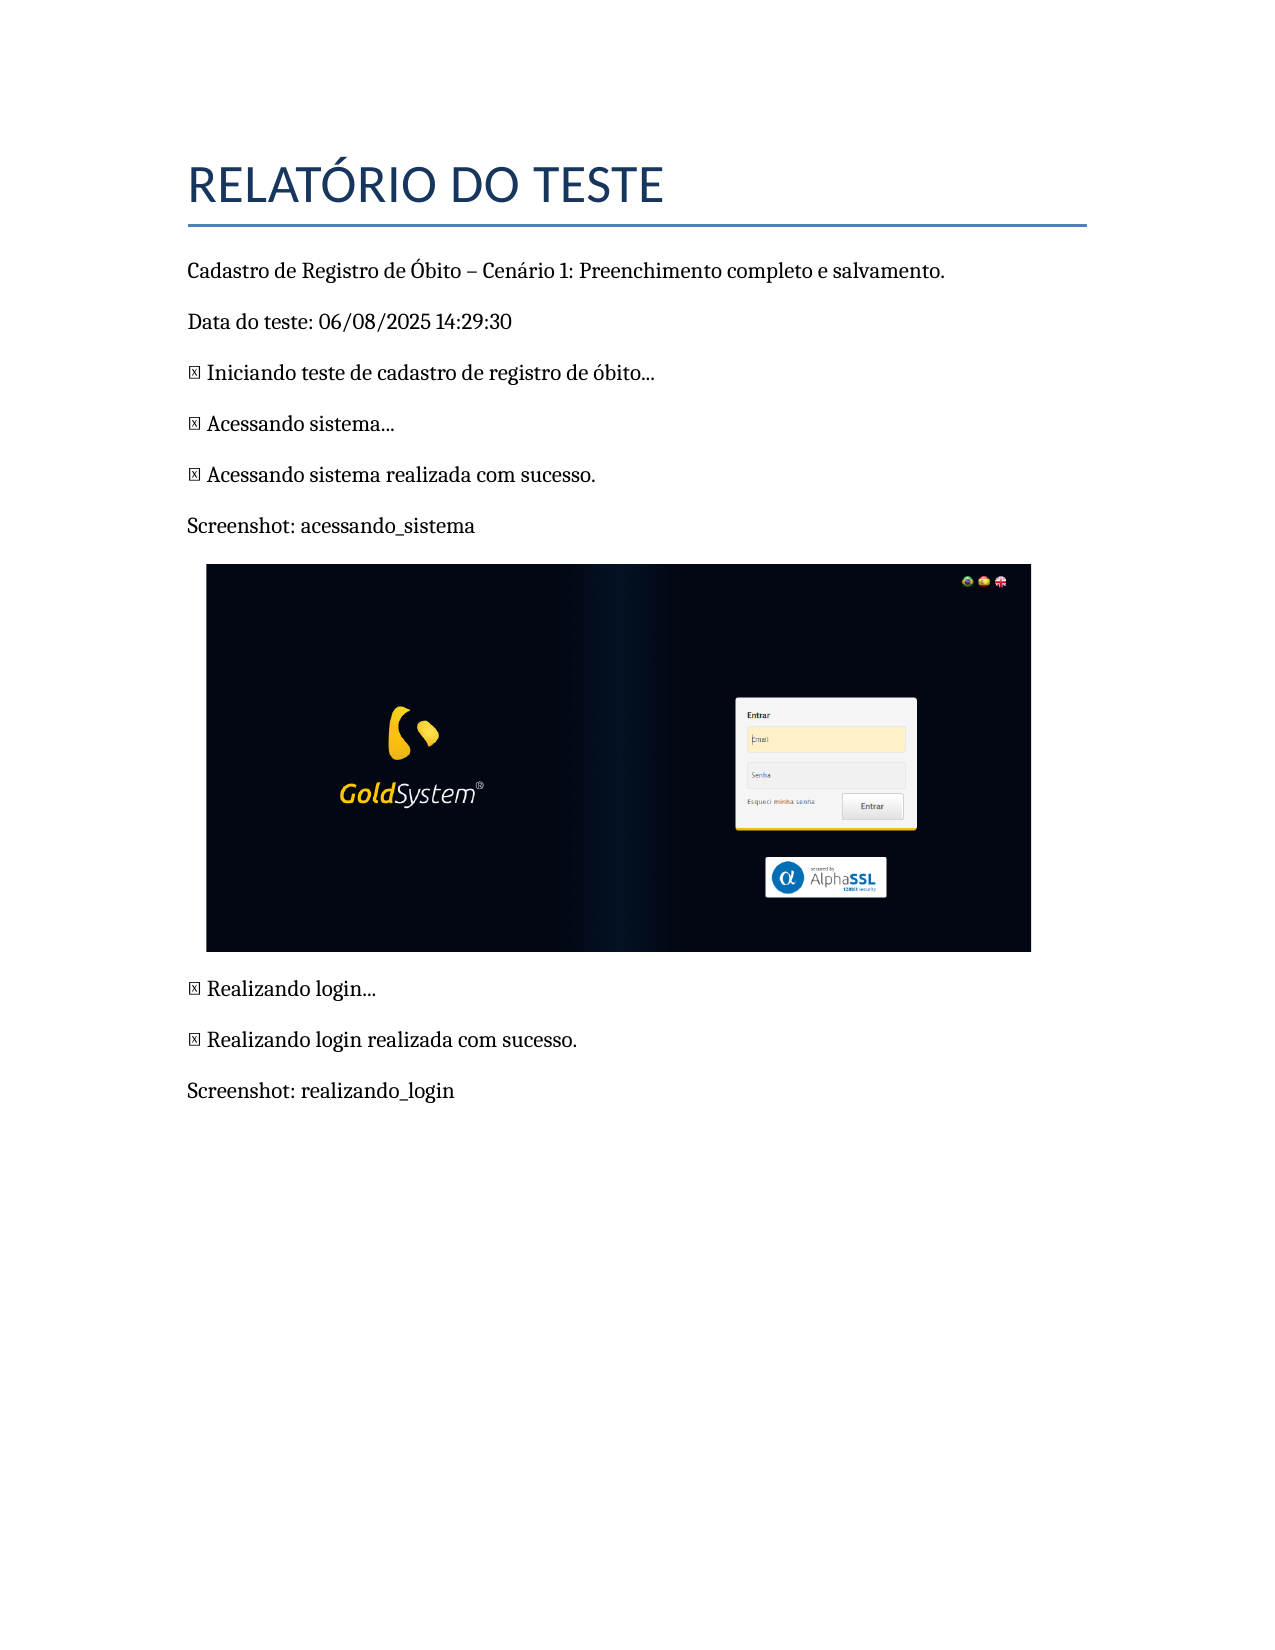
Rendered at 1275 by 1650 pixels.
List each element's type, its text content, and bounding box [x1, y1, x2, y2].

title RELATÓRIO DO TESTE [187, 150, 1087, 227]
text 🚀 Iniciando teste de cadastro de registro de óbito... [187, 360, 1087, 386]
text 🔄 Realizando login... [187, 976, 1087, 1002]
text ✅ Acessando sistema realizada com sucesso. [187, 462, 1087, 488]
picture [206, 564, 1032, 952]
text Screenshot: acessando_sistema [187, 513, 1087, 539]
text Screenshot: realizando_login [187, 1078, 1087, 1104]
text Data do teste: 06/08/2025 14:29:30 [187, 309, 1087, 335]
text Cadastro de Registro de Óbito – Cenário 1: Preenchimento completo e salvamento. [187, 258, 1087, 284]
text ✅ Realizando login realizada com sucesso. [187, 1027, 1087, 1053]
text 🔄 Acessando sistema... [187, 411, 1087, 437]
